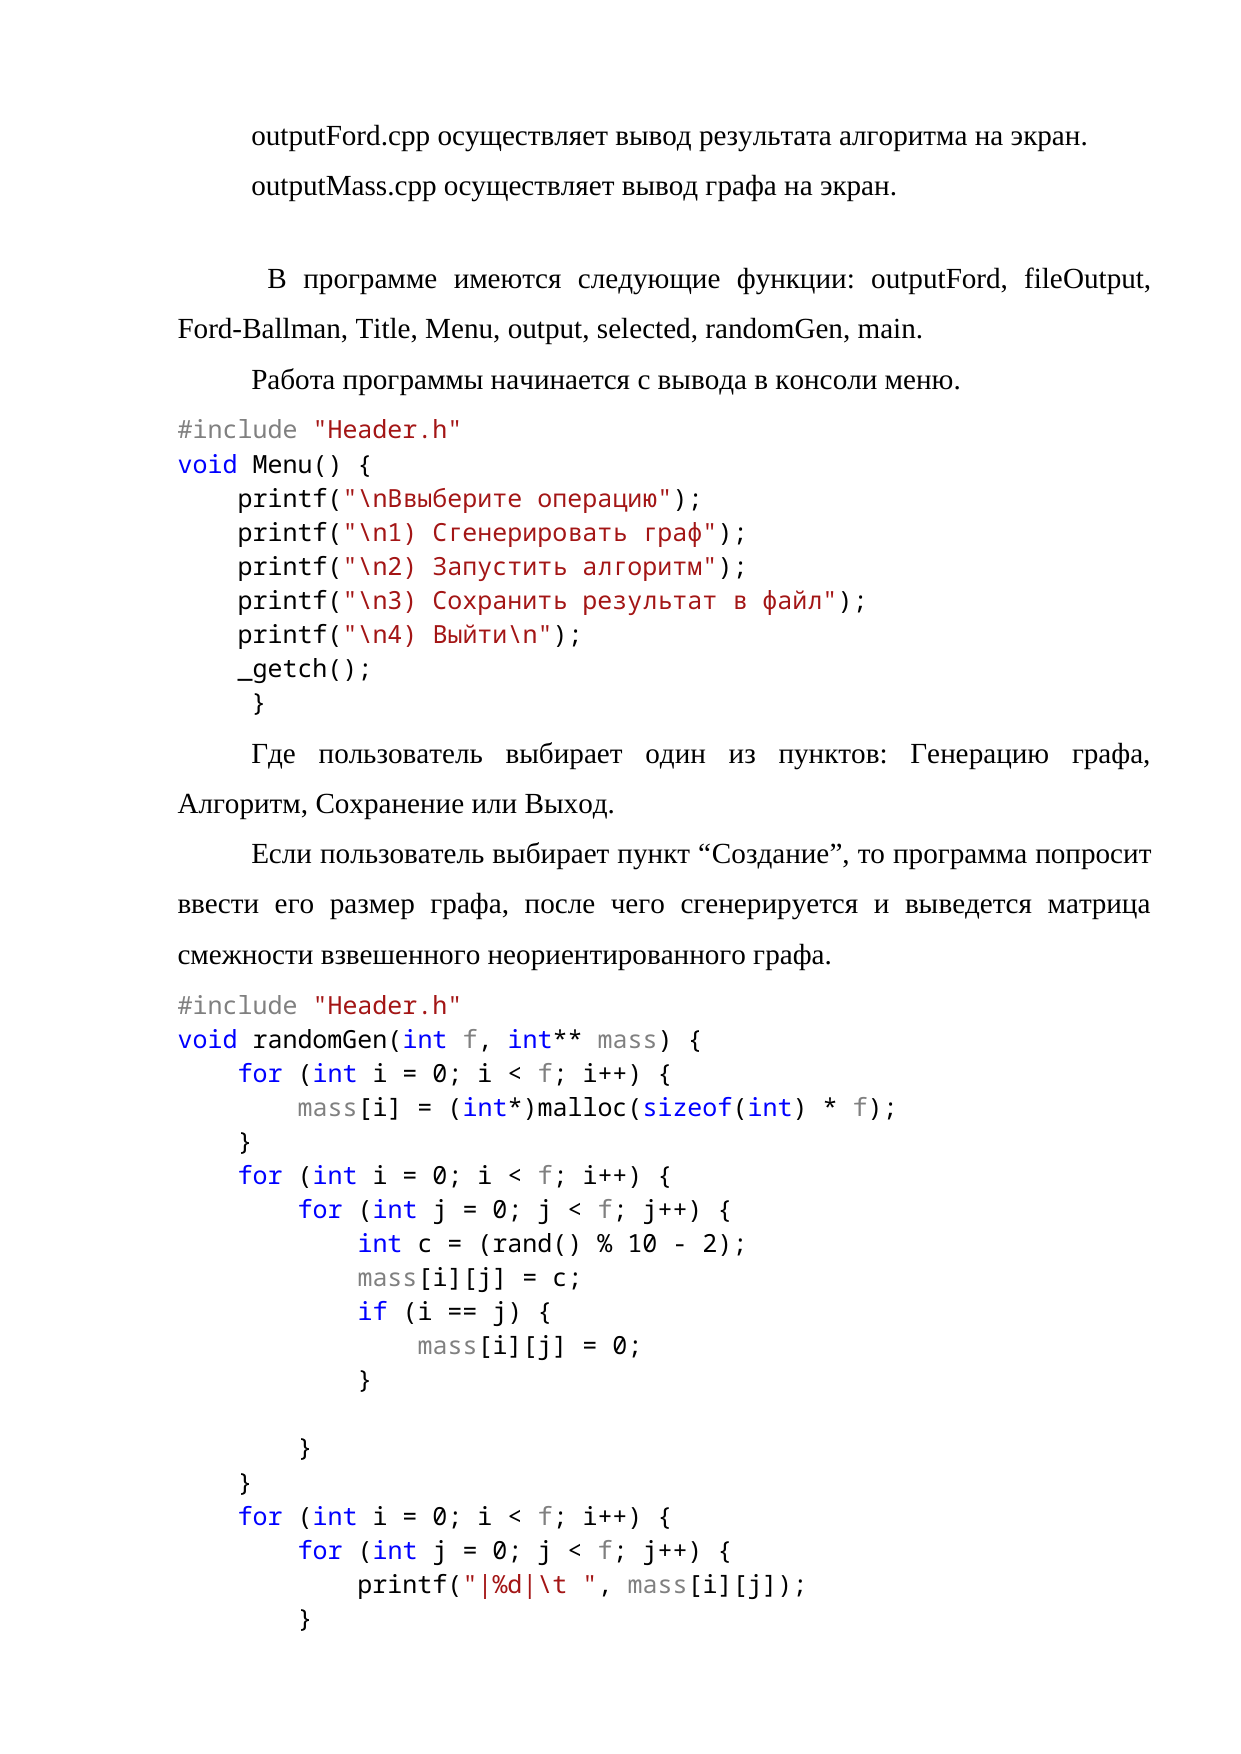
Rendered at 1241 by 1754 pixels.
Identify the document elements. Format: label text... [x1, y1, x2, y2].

text printf("\n3) Сохранить результат в файл"); [177, 582, 1152, 617]
text } [177, 1600, 1152, 1634]
text printf("\n1) Сгенерировать граф"); [177, 514, 1152, 548]
text printf("\n4) Выйти\n"); [177, 617, 1152, 651]
text mass[i][j] = 0; [177, 1328, 1152, 1362]
text #include "Header.h" [177, 412, 1152, 446]
text outputFord.cpp осуществляет вывод результата алгоритма на экран. [177, 118, 1152, 152]
text _getch(); [177, 651, 1152, 685]
text } [177, 685, 1152, 719]
text if (i == j) { [177, 1294, 1152, 1328]
text printf("\n2) Запустить алгоритм"); [177, 548, 1152, 582]
text } [177, 1362, 1152, 1396]
text outputMass.cpp осуществляет вывод графа на экран. [177, 168, 1152, 202]
text for (int j = 0; j < f; j++) { [177, 1192, 1152, 1226]
text void randomGen(int f, int** mass) { [177, 1021, 1152, 1055]
text Где пользователь выбирает один из пунктов: Генерацию графа, Алгоритм, Сохранение или Выход. [177, 736, 1152, 819]
text for (int i = 0; i < f; i++) { [177, 1158, 1152, 1192]
text for (int i = 0; i < f; i++) { [177, 1055, 1152, 1089]
text } [177, 1123, 1152, 1158]
text void Menu() { [177, 446, 1152, 480]
text printf("|%d|\t ", mass[i][j]); [177, 1566, 1152, 1600]
text mass[i] = (int*)malloc(sizeof(int) * f); [177, 1089, 1152, 1123]
text } [177, 1464, 1152, 1498]
text mass[i][j] = c; [177, 1260, 1152, 1294]
text } [177, 1430, 1152, 1464]
text printf("\nВвыберите операцию"); [177, 480, 1152, 514]
text Если пользователь выбирает пункт “Cоздание”, то программа попросит ввести его размер графа, после чего сгенерируется и выведется матрица смежности взвешенного неориентированного графа. [177, 836, 1152, 971]
text for (int j = 0; j < f; j++) { [177, 1532, 1152, 1566]
text int c = (rand() % 10 - 2); [177, 1226, 1152, 1260]
text for (int i = 0; i < f; i++) { [177, 1498, 1152, 1532]
text В программе имеются следующие функции: outputFord, fileOutput, Ford-Ballman, Title, Menu, output, selected, randomGen, main. [177, 261, 1152, 345]
text Работа программы начинается с вывода в консоли меню. [177, 362, 1152, 395]
text #include "Header.h" [177, 987, 1152, 1021]
